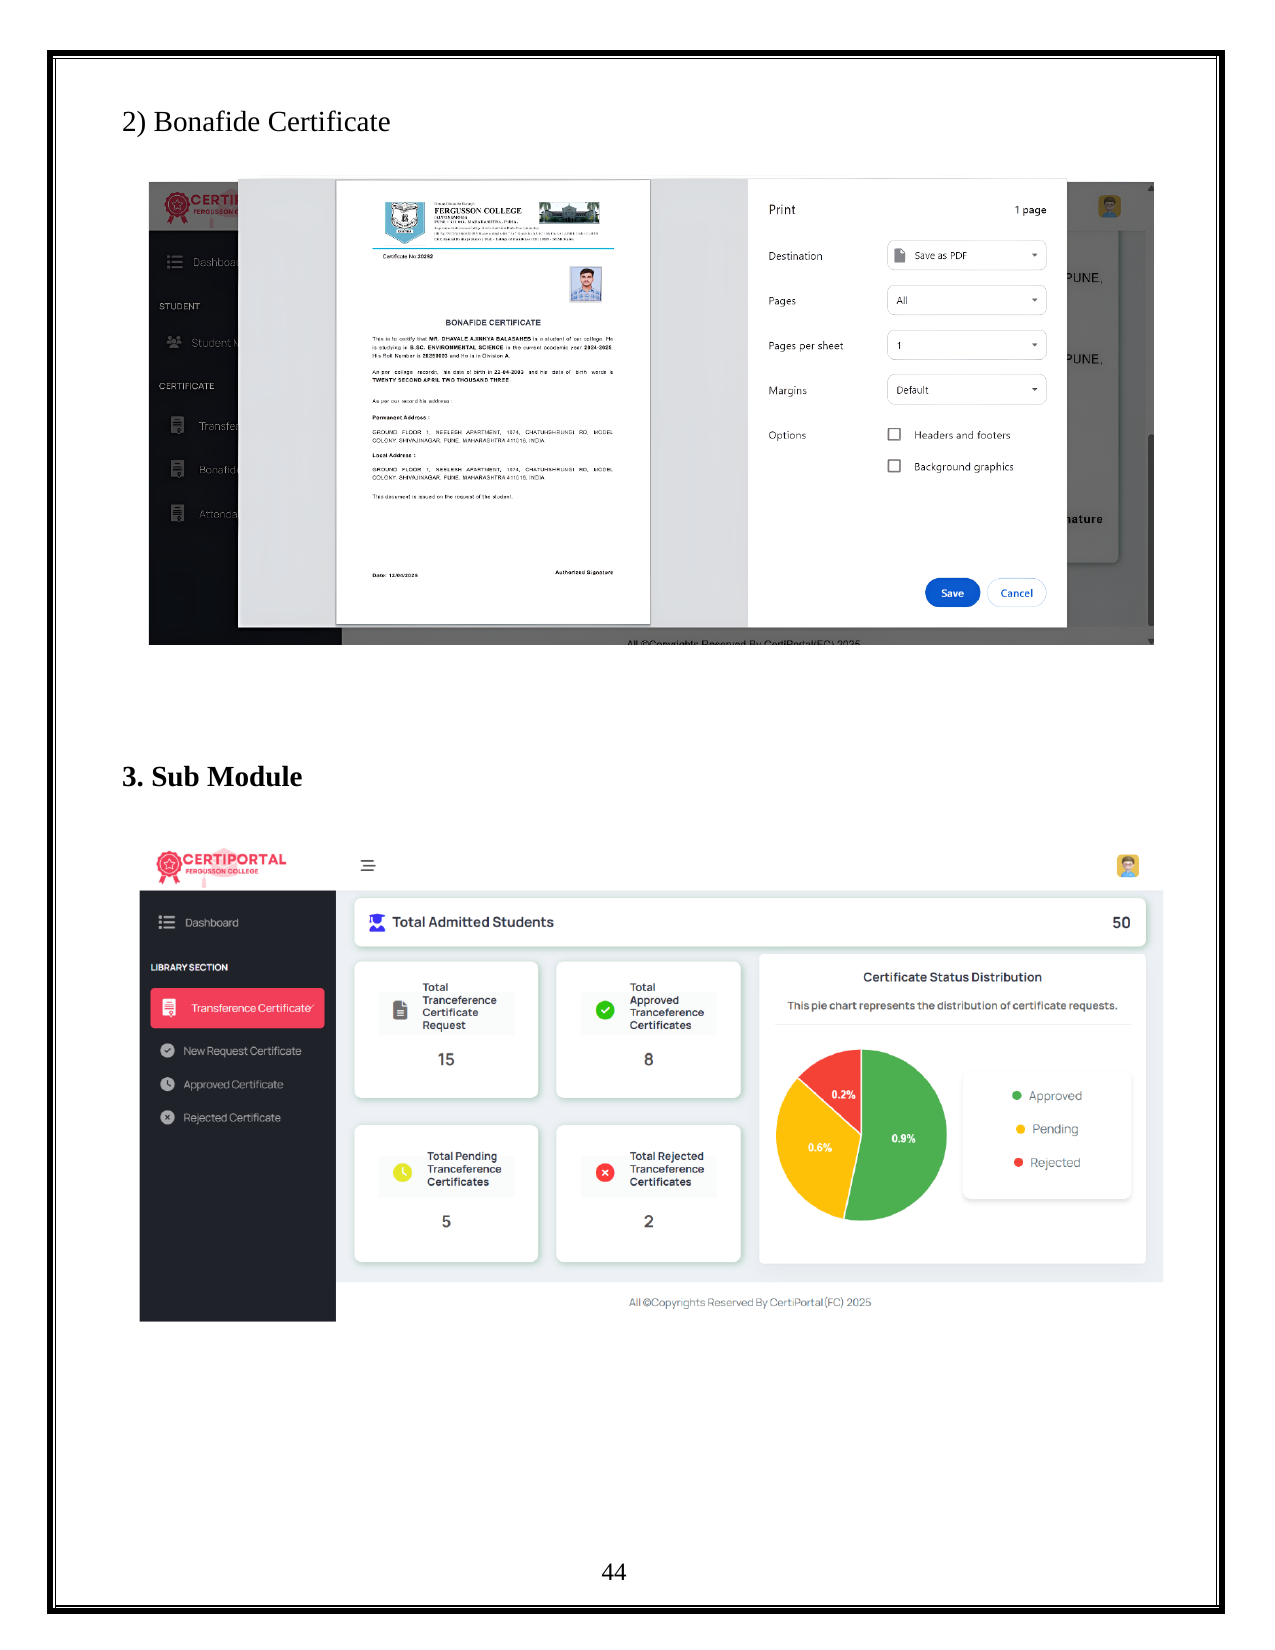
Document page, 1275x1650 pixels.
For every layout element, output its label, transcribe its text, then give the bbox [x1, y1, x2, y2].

picture [139, 842, 1164, 1322]
picture [148, 175, 1154, 645]
text 2) Bonafide Certificate [56, 104, 1181, 137]
list 3. Sub Module [122, 759, 1181, 793]
